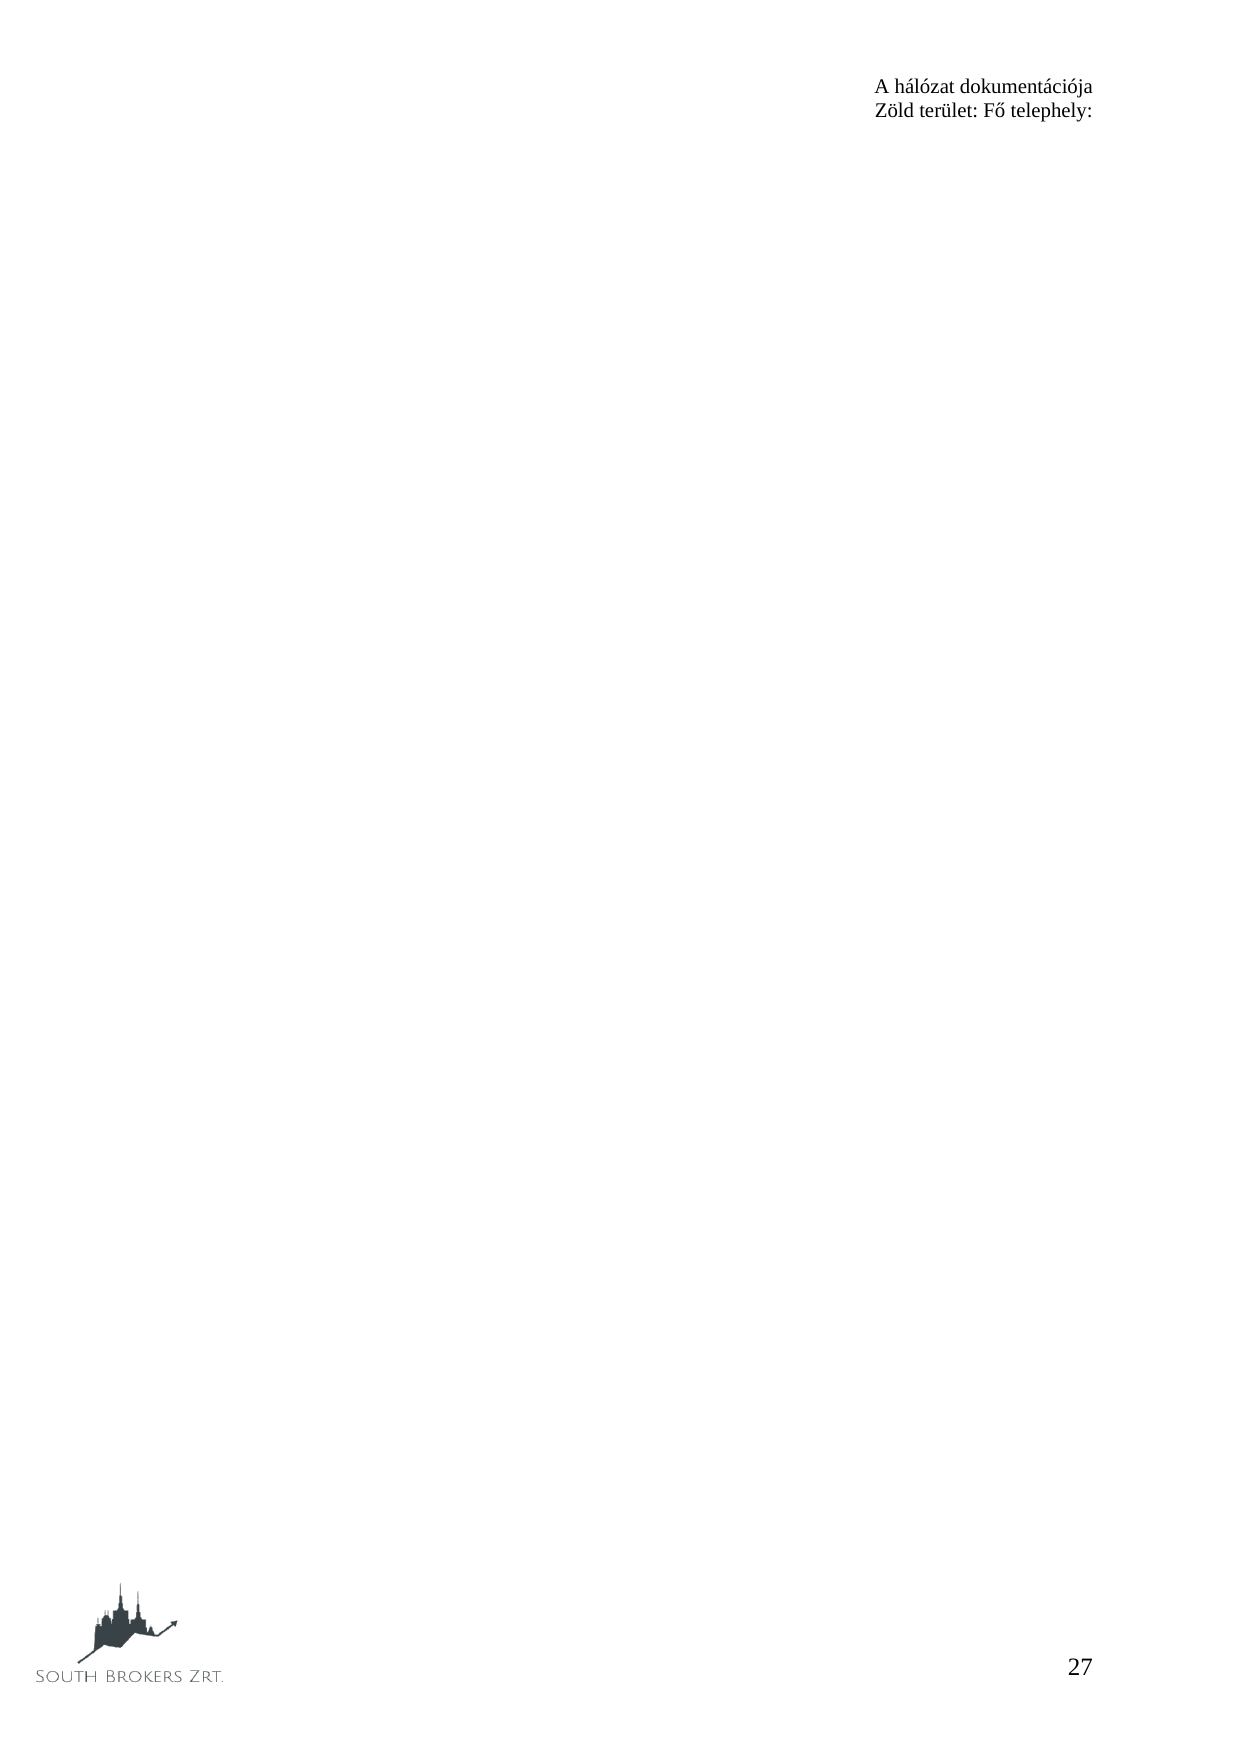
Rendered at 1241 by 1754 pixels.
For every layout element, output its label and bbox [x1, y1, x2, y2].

picture [0, 1531, 255, 1754]
